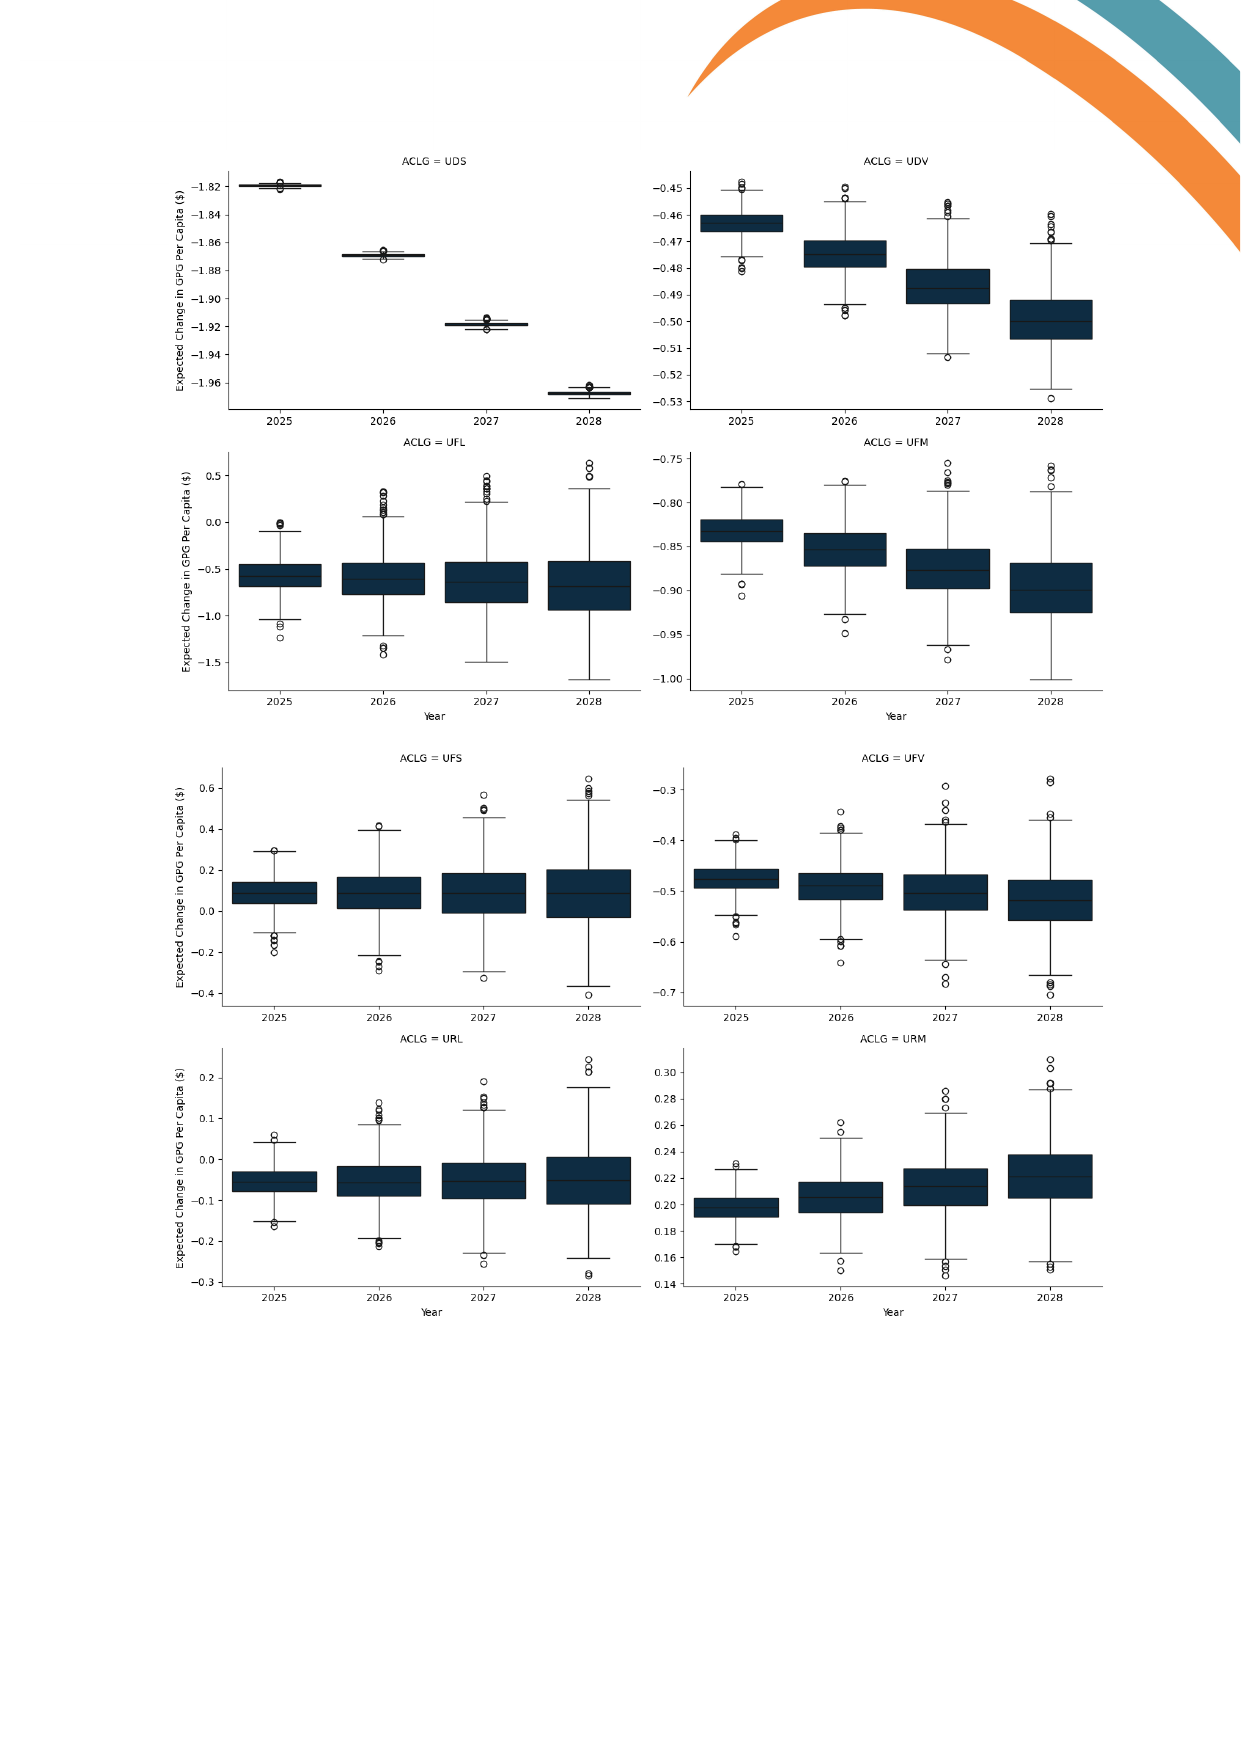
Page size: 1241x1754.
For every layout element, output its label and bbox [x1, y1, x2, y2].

picture [168, 746, 1109, 1325]
picture [19, 0, 1241, 729]
